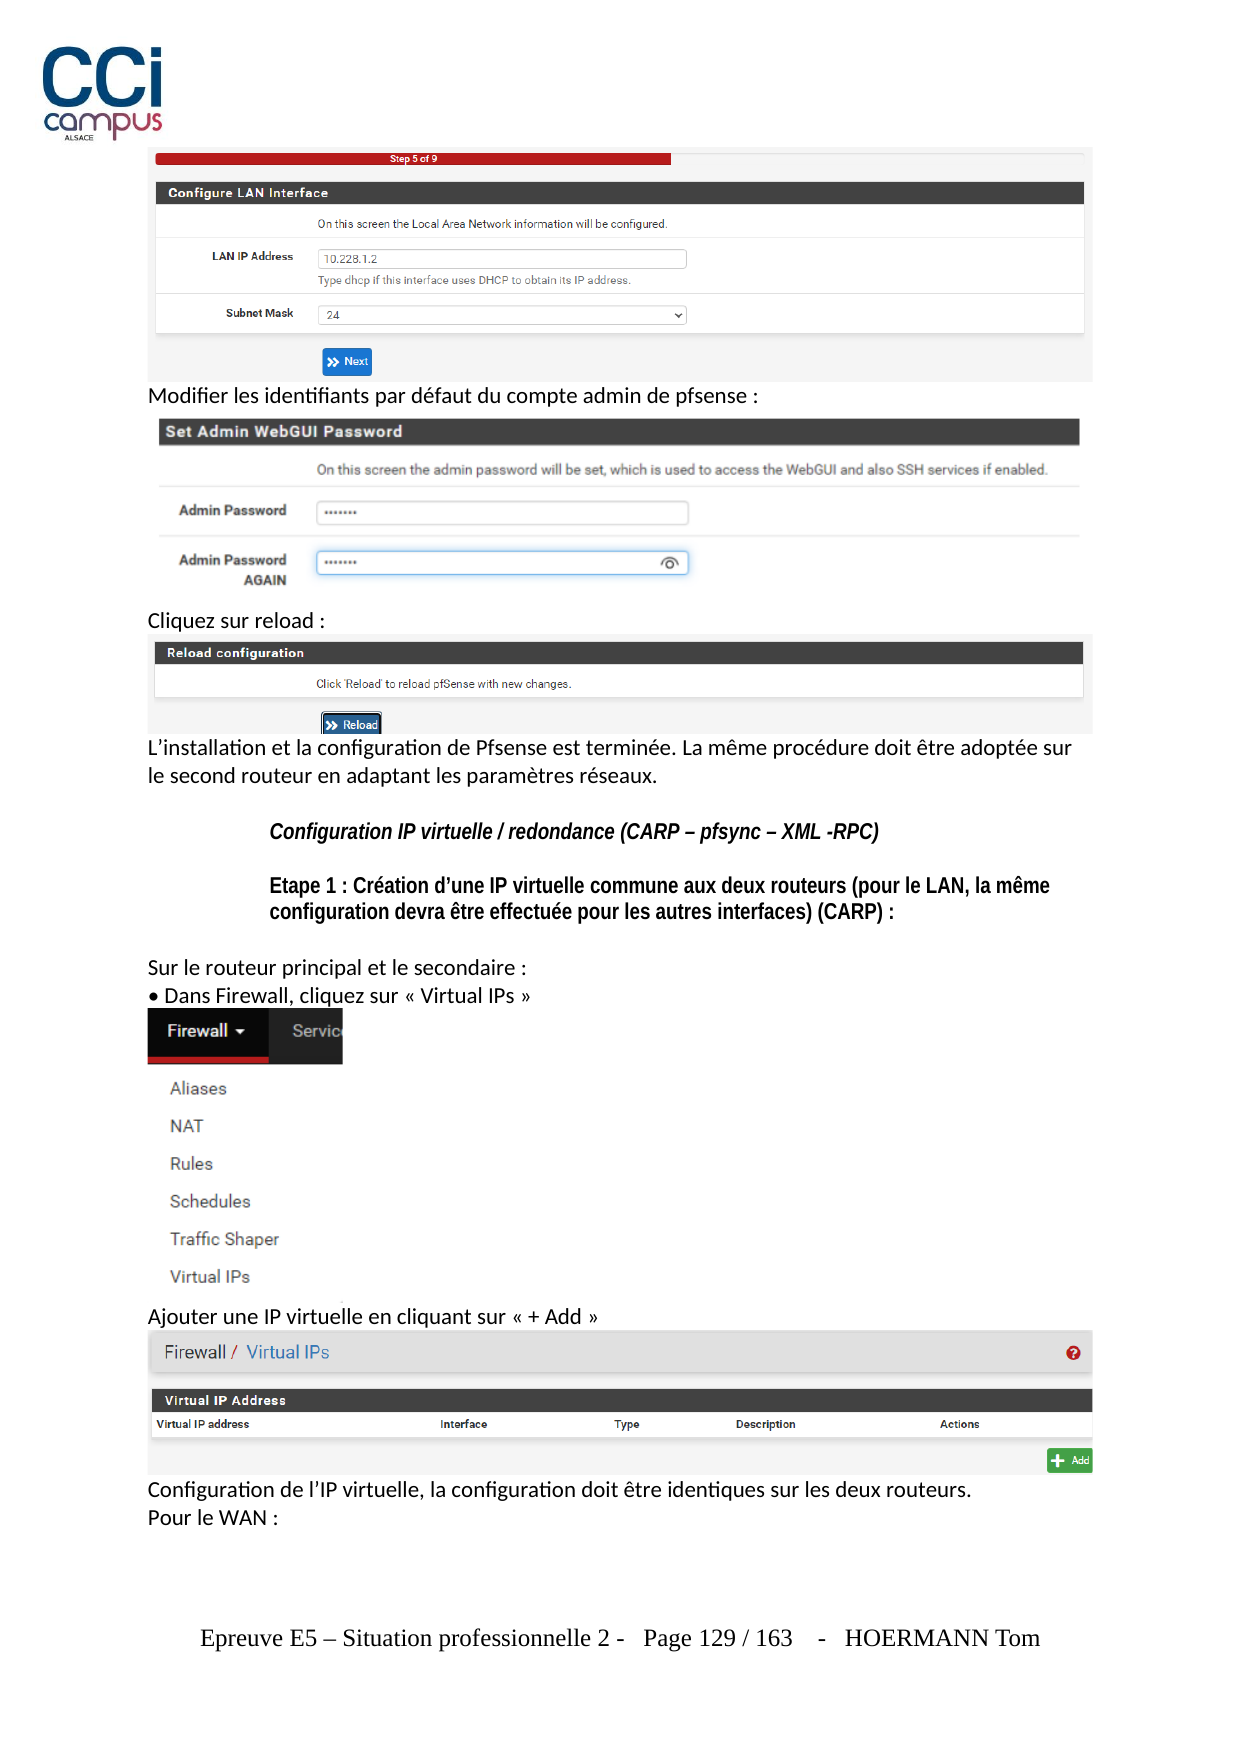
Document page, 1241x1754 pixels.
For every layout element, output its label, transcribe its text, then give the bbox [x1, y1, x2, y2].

text Cliquez sur reload : [148, 607, 1093, 634]
text Configuration de l’IP virtuelle, la configuration doit être identiques sur les deux routeurs. [148, 1475, 1093, 1503]
picture [147, 634, 1093, 734]
text Pour le WAN : [148, 1503, 1093, 1531]
subtitle Etape 1 : Création d’une IP virtuelle commune aux deux routeurs (pour le LAN, la même configuration devra être effectuée pour les autres interfaces) (CARP) : [269, 872, 1093, 925]
text Modifier les identifiants par défaut du compte admin de pfsense : [148, 382, 1093, 409]
text Sur le routeur principal et le secondaire : [148, 953, 1093, 981]
subtitle Configuration IP virtuelle / redondance (CARP – pfsync – XML -RPC) [269, 818, 1093, 844]
text Ajouter une IP virtuelle en cliquant sur « + Add » [148, 1302, 1093, 1330]
text L’installation et la configuration de Pfsense est terminée. La même procédure doit être adoptée sur le second routeur en adaptant les paramètres réseaux. [148, 734, 1093, 789]
picture [147, 409, 1093, 607]
picture [35, 26, 1093, 382]
picture [147, 1330, 1093, 1475]
text • Dans Firewall, cliquez sur « Virtual IPs » [148, 981, 1093, 1009]
picture [147, 1008, 343, 1303]
